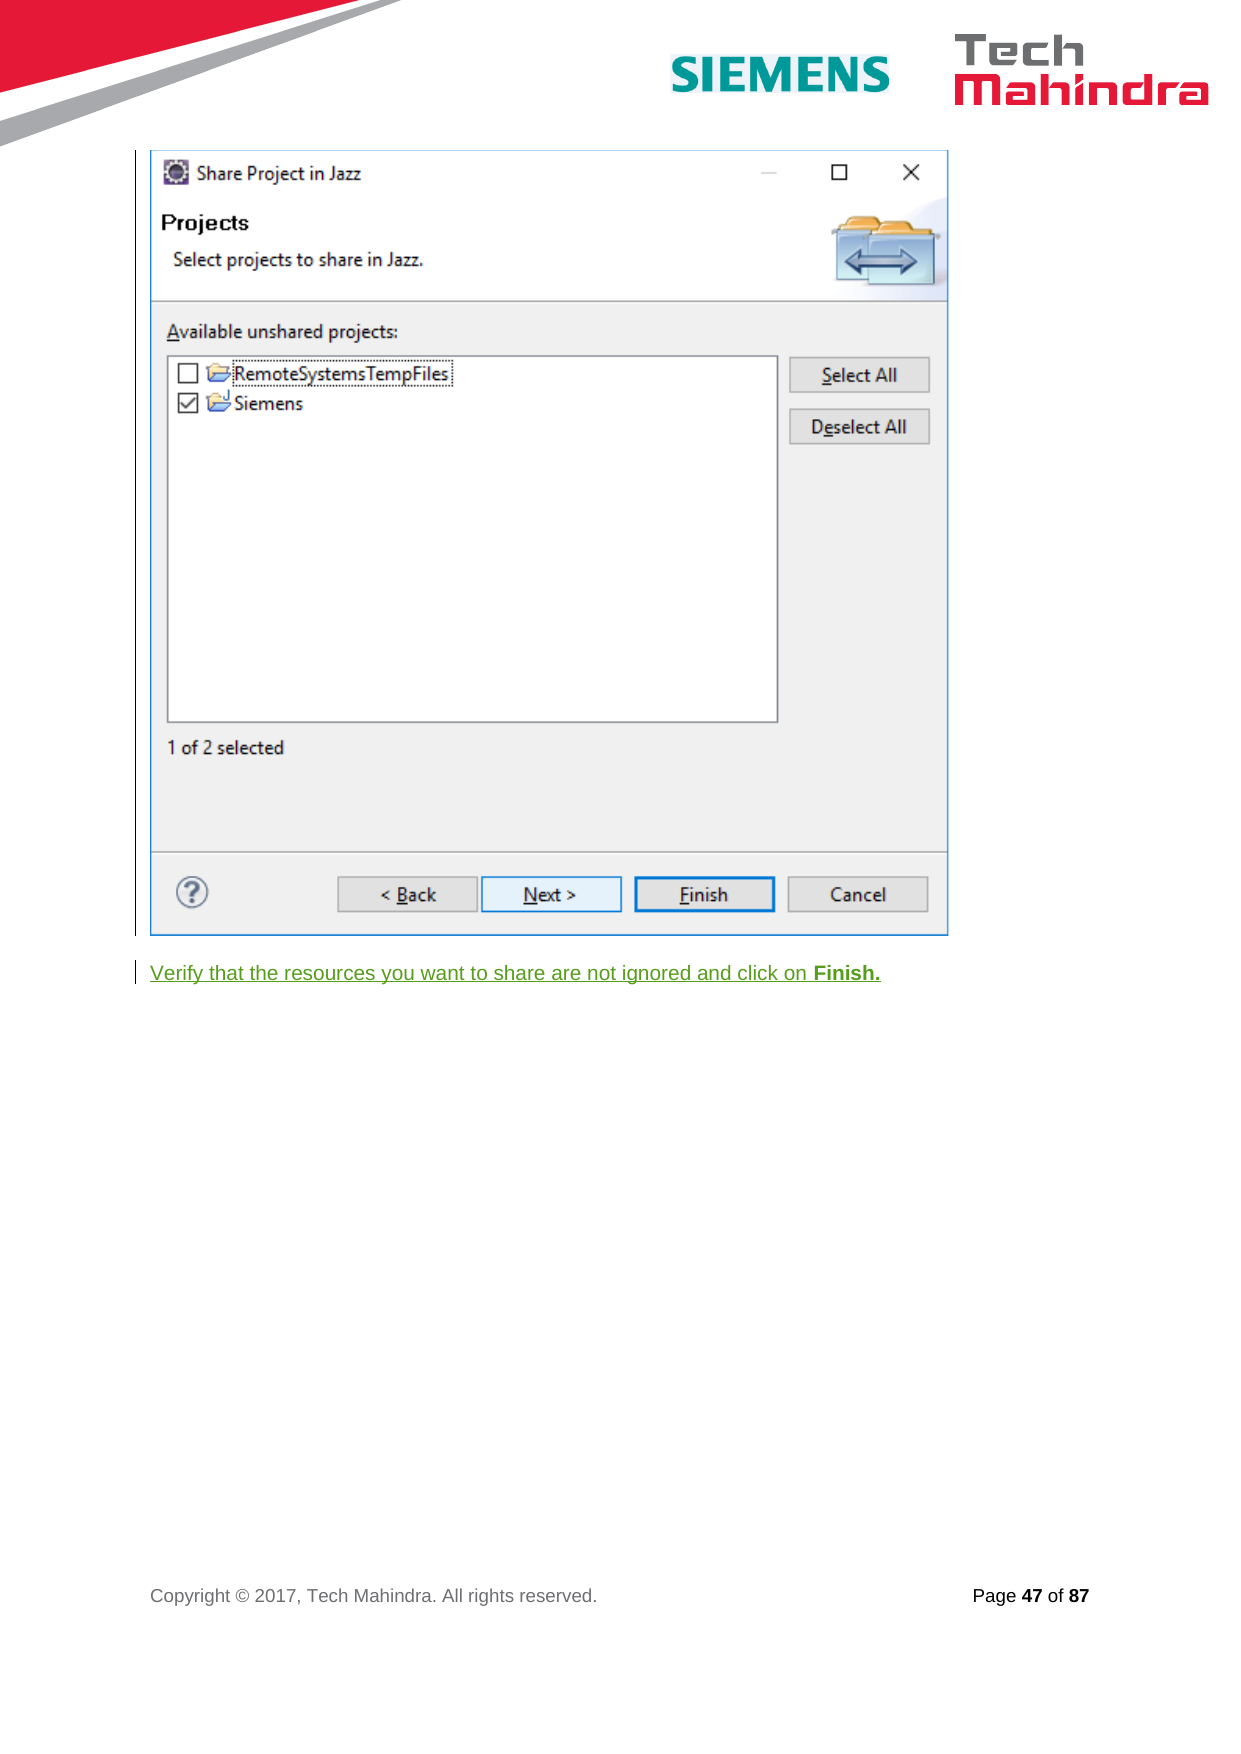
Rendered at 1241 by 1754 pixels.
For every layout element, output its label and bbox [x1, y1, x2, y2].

picture [150, 150, 949, 936]
picture [0, 0, 423, 148]
picture [955, 34, 1209, 105]
picture [670, 54, 890, 93]
